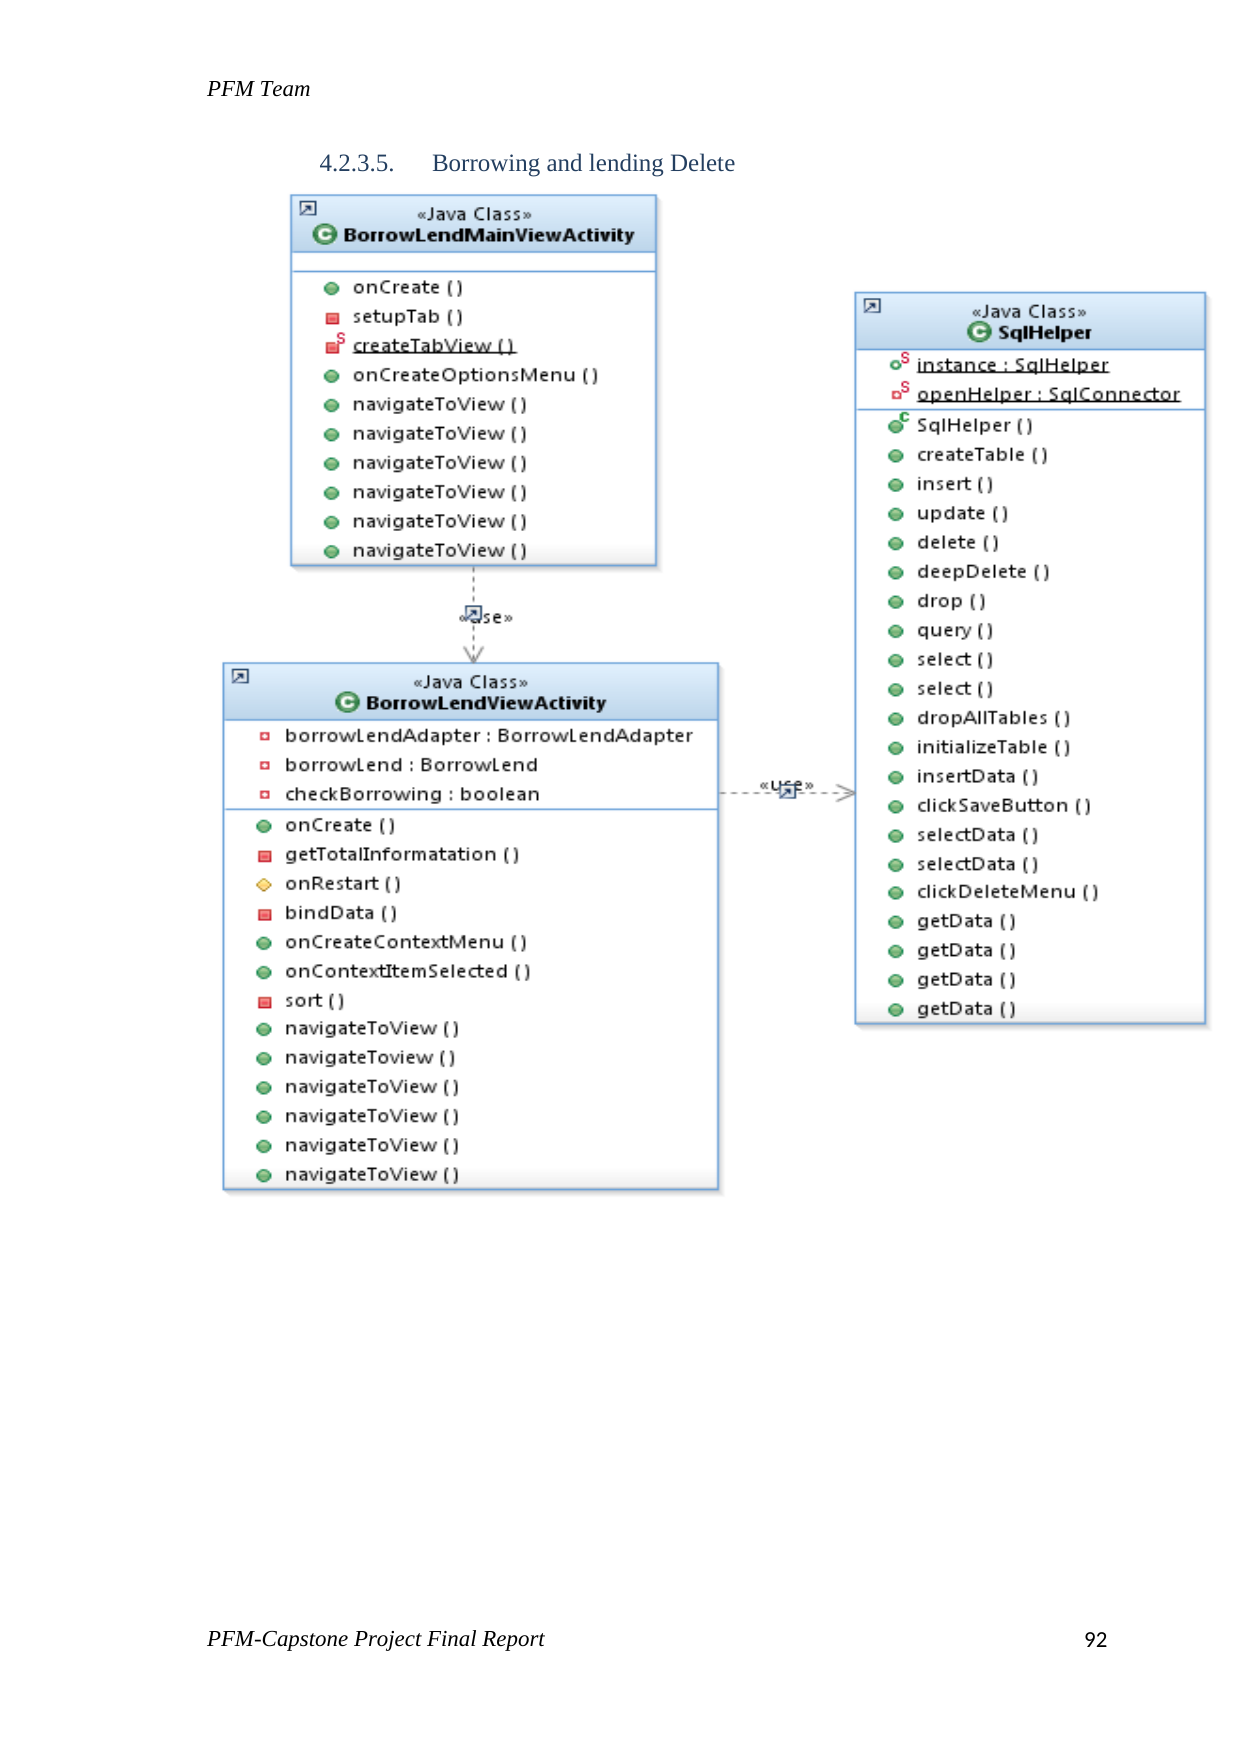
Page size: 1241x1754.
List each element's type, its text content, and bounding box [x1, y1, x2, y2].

subtitle Borrowing and lending Delete [319, 148, 1122, 176]
picture [206, 180, 1231, 1215]
